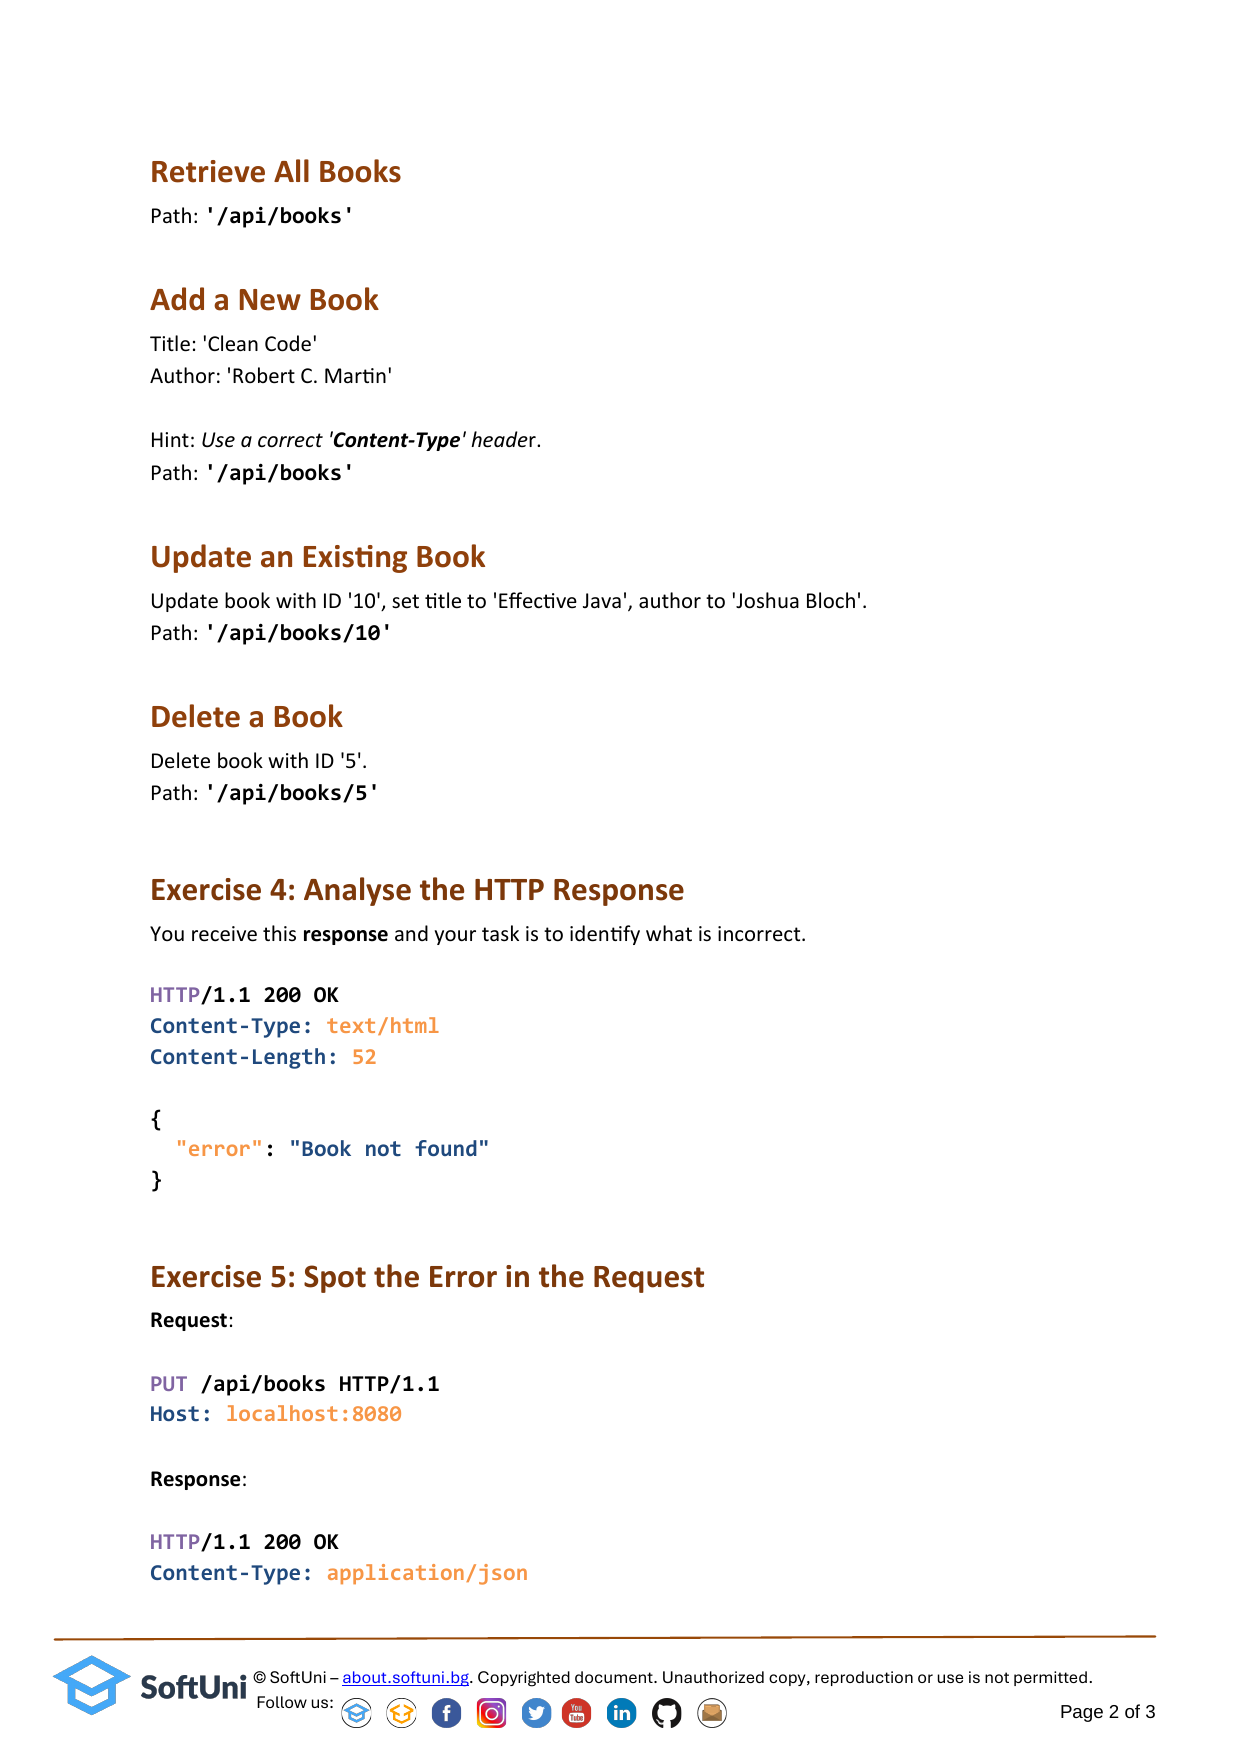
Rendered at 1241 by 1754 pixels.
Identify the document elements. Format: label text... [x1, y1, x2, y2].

text Path: '/api/books/5' [150, 778, 1090, 806]
text Path: '/api/books' [150, 201, 1090, 229]
text Author: 'Robert C. Martin' [150, 361, 1090, 389]
picture [522, 1698, 552, 1728]
text HTTP/1.1 200 OK [150, 982, 1090, 1008]
picture [652, 1698, 682, 1728]
picture [561, 1698, 592, 1728]
text PUT /api/books HTTP/1.1 [150, 1370, 1090, 1397]
picture [46, 1649, 253, 1721]
subtitle Retrieve All Books [150, 150, 1090, 191]
text You receive this response and your task is to identify what is incorrect. [150, 919, 1090, 947]
text Update book with ID '10', set title to 'Effective Java', author to 'Joshua Bloch'. [150, 586, 1090, 614]
text "error": "Book not found" [150, 1136, 1090, 1163]
text HTTP/1.1 200 OK [150, 1528, 1090, 1555]
text Title: 'Clean Code' [150, 329, 1090, 357]
subtitle Add a New Book [150, 278, 1090, 319]
text Content-Type: text/html [150, 1012, 1090, 1039]
text Path: '/api/books/10' [150, 618, 1090, 646]
picture [386, 1698, 417, 1728]
picture [341, 1698, 372, 1728]
text Path: '/api/books' [150, 458, 1090, 486]
picture [620, 1710, 630, 1720]
text Content-Length: 52 [150, 1043, 1090, 1070]
text { [150, 1105, 1090, 1132]
text Hint: Use a correct 'Content-Type' header. [150, 426, 1090, 453]
text Content-Type: application/json [150, 1559, 1090, 1586]
text Request: [150, 1306, 1090, 1334]
picture [628, 1719, 637, 1728]
picture [628, 1698, 637, 1707]
picture [607, 1698, 615, 1705]
subtitle Exercise 5: Spot the Error in the Request [150, 1255, 1090, 1295]
text Response: [150, 1464, 1090, 1492]
picture [607, 1721, 615, 1728]
picture [476, 1698, 507, 1728]
subtitle Exercise 4: Analyse the HTTP Response [150, 868, 1090, 908]
picture [697, 1698, 727, 1728]
picture [431, 1698, 462, 1728]
subtitle Delete a Book [150, 695, 1090, 736]
text } [150, 1167, 1090, 1193]
text Delete book with ID '5'. [150, 746, 1090, 774]
subtitle Update an Existing Book [150, 535, 1090, 576]
text Host: localhost:8080 [150, 1401, 1090, 1428]
